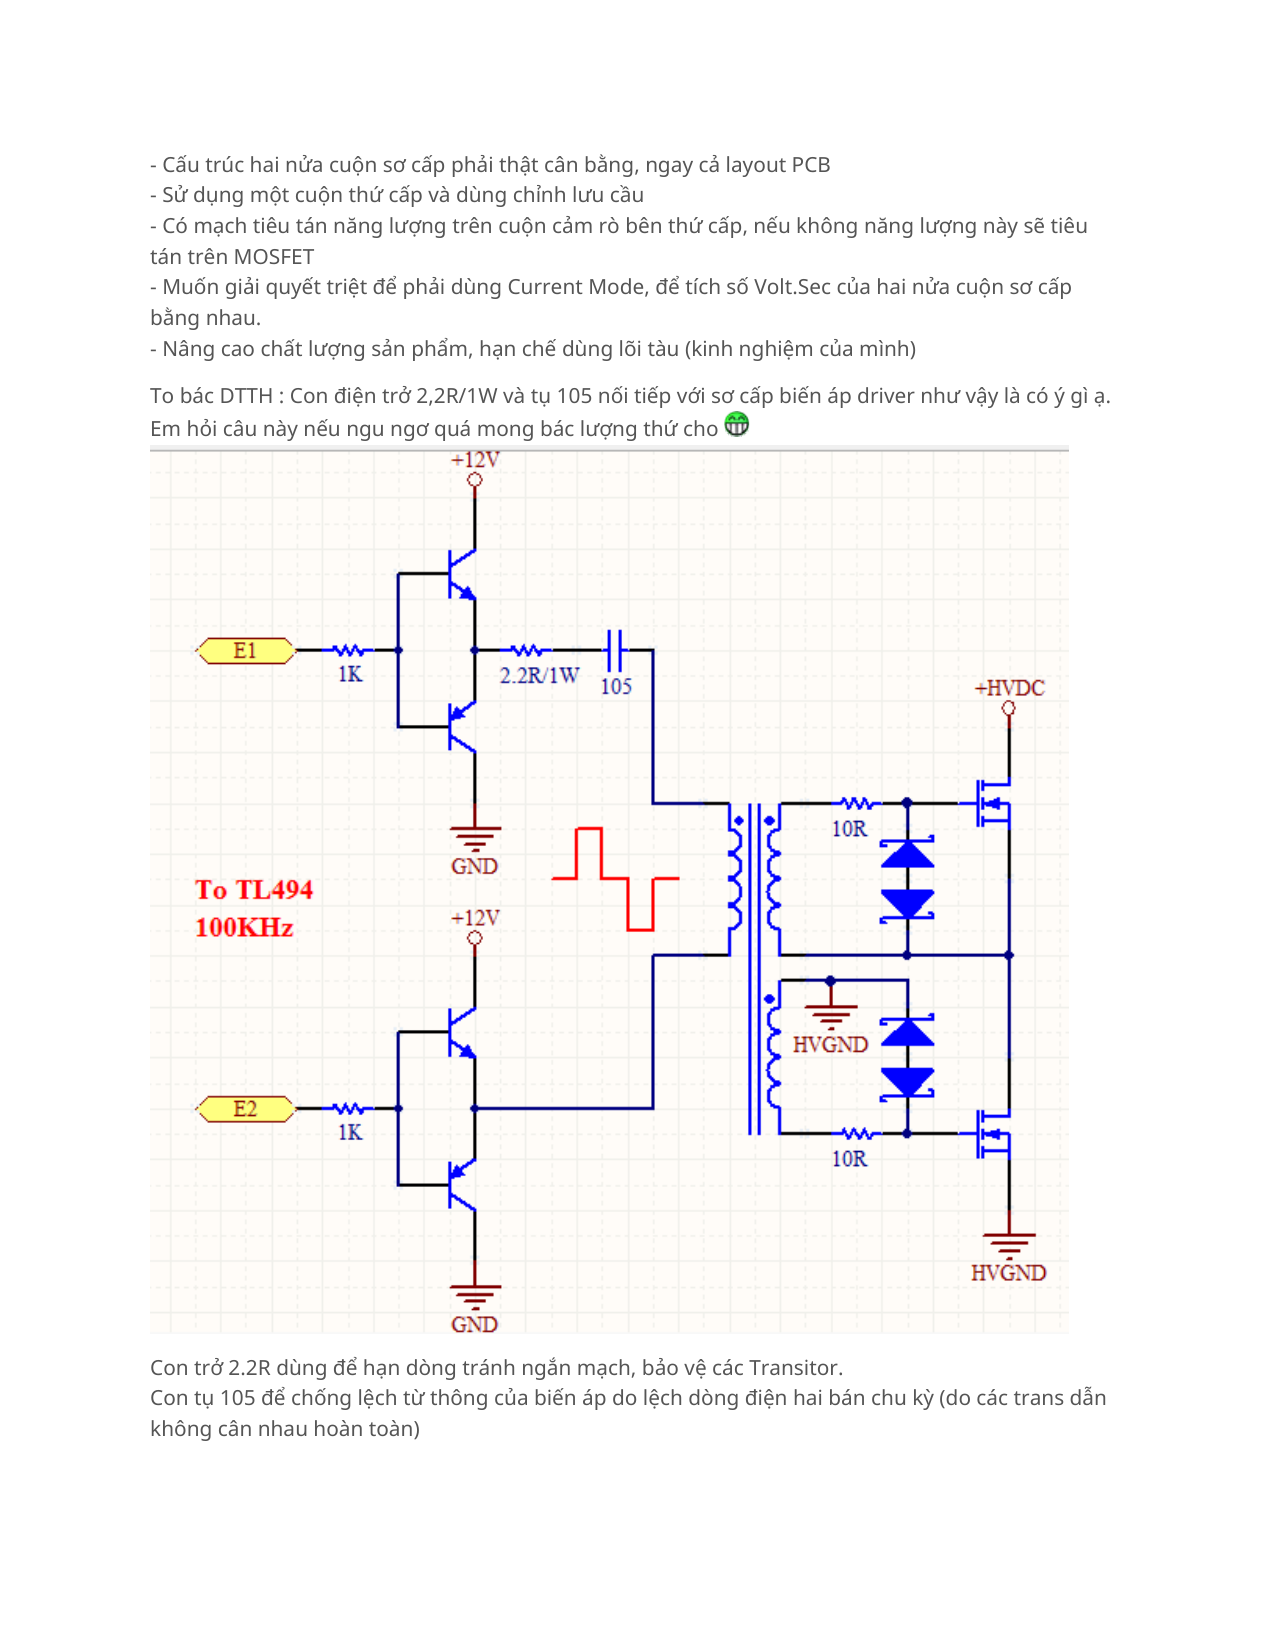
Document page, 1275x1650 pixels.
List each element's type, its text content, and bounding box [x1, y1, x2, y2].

picture [724, 411, 750, 437]
text Con trở 2.2R dùng để hạn dòng tránh ngắn mạch, bảo vệ các Transitor. Con tụ 105 để chống lệch từ thông của biến áp do lệch dòng điện hai bán chu kỳ (do các trans dẫn không cân nhau hoàn toàn) [150, 1353, 1125, 1442]
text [150, 150, 1125, 362]
picture [150, 445, 1069, 1334]
